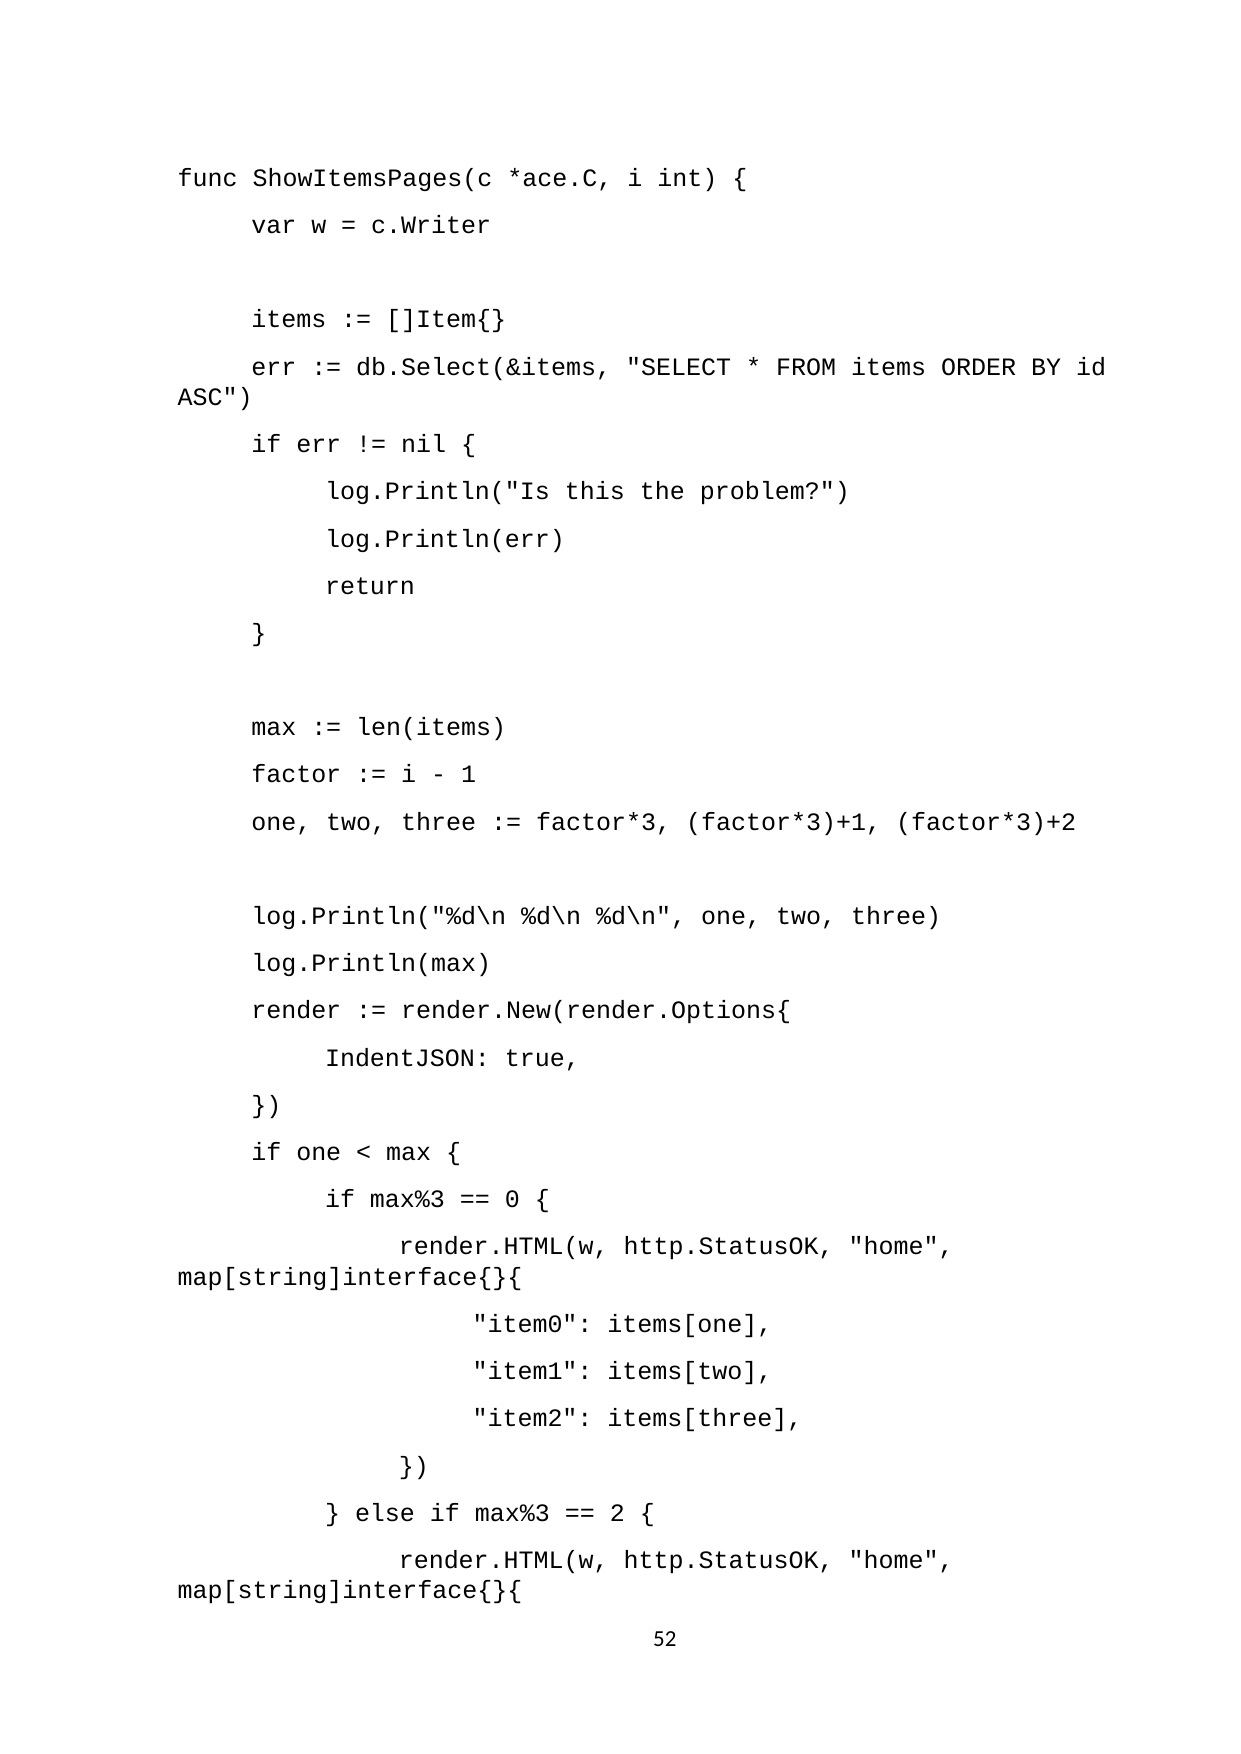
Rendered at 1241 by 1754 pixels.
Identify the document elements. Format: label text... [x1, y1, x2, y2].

text factor := i - 1 [177, 762, 1152, 790]
text return [177, 573, 1152, 602]
text }) [177, 1092, 1152, 1121]
text log.Println(err) [177, 526, 1152, 554]
text log.Println("%d\n %d\n %d\n", one, two, three) [177, 904, 1152, 932]
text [177, 1548, 1152, 1606]
text "item1": items[two], [177, 1359, 1152, 1387]
text log.Println(max) [177, 951, 1152, 979]
text } [177, 621, 1152, 649]
text one, two, three := factor*3, (factor*3)+1, (factor*3)+2 [177, 809, 1152, 838]
text render := render.New(render.Options{ [177, 998, 1152, 1026]
text if max%3 == 0 { [177, 1187, 1152, 1215]
text log.Println("Is this the problem?") [177, 479, 1152, 507]
text if err != nil { [177, 432, 1152, 460]
text max := len(items) [177, 715, 1152, 743]
text IndentJSON: true, [177, 1045, 1152, 1073]
text }) [177, 1453, 1152, 1482]
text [177, 1234, 1152, 1293]
text if one < max { [177, 1139, 1152, 1168]
text func ShowItemsPages(c *ace.C, i int) { [177, 165, 1152, 194]
text "item0": items[one], [177, 1312, 1152, 1340]
text err := db.Select(&items, "SELECT * FROM items ORDER BY id ASC") [177, 354, 1152, 413]
text "item2": items[three], [177, 1406, 1152, 1434]
text items := []Item{} [177, 307, 1152, 335]
text } else if max%3 == 2 { [177, 1500, 1152, 1529]
text var w = c.Writer [177, 212, 1152, 241]
